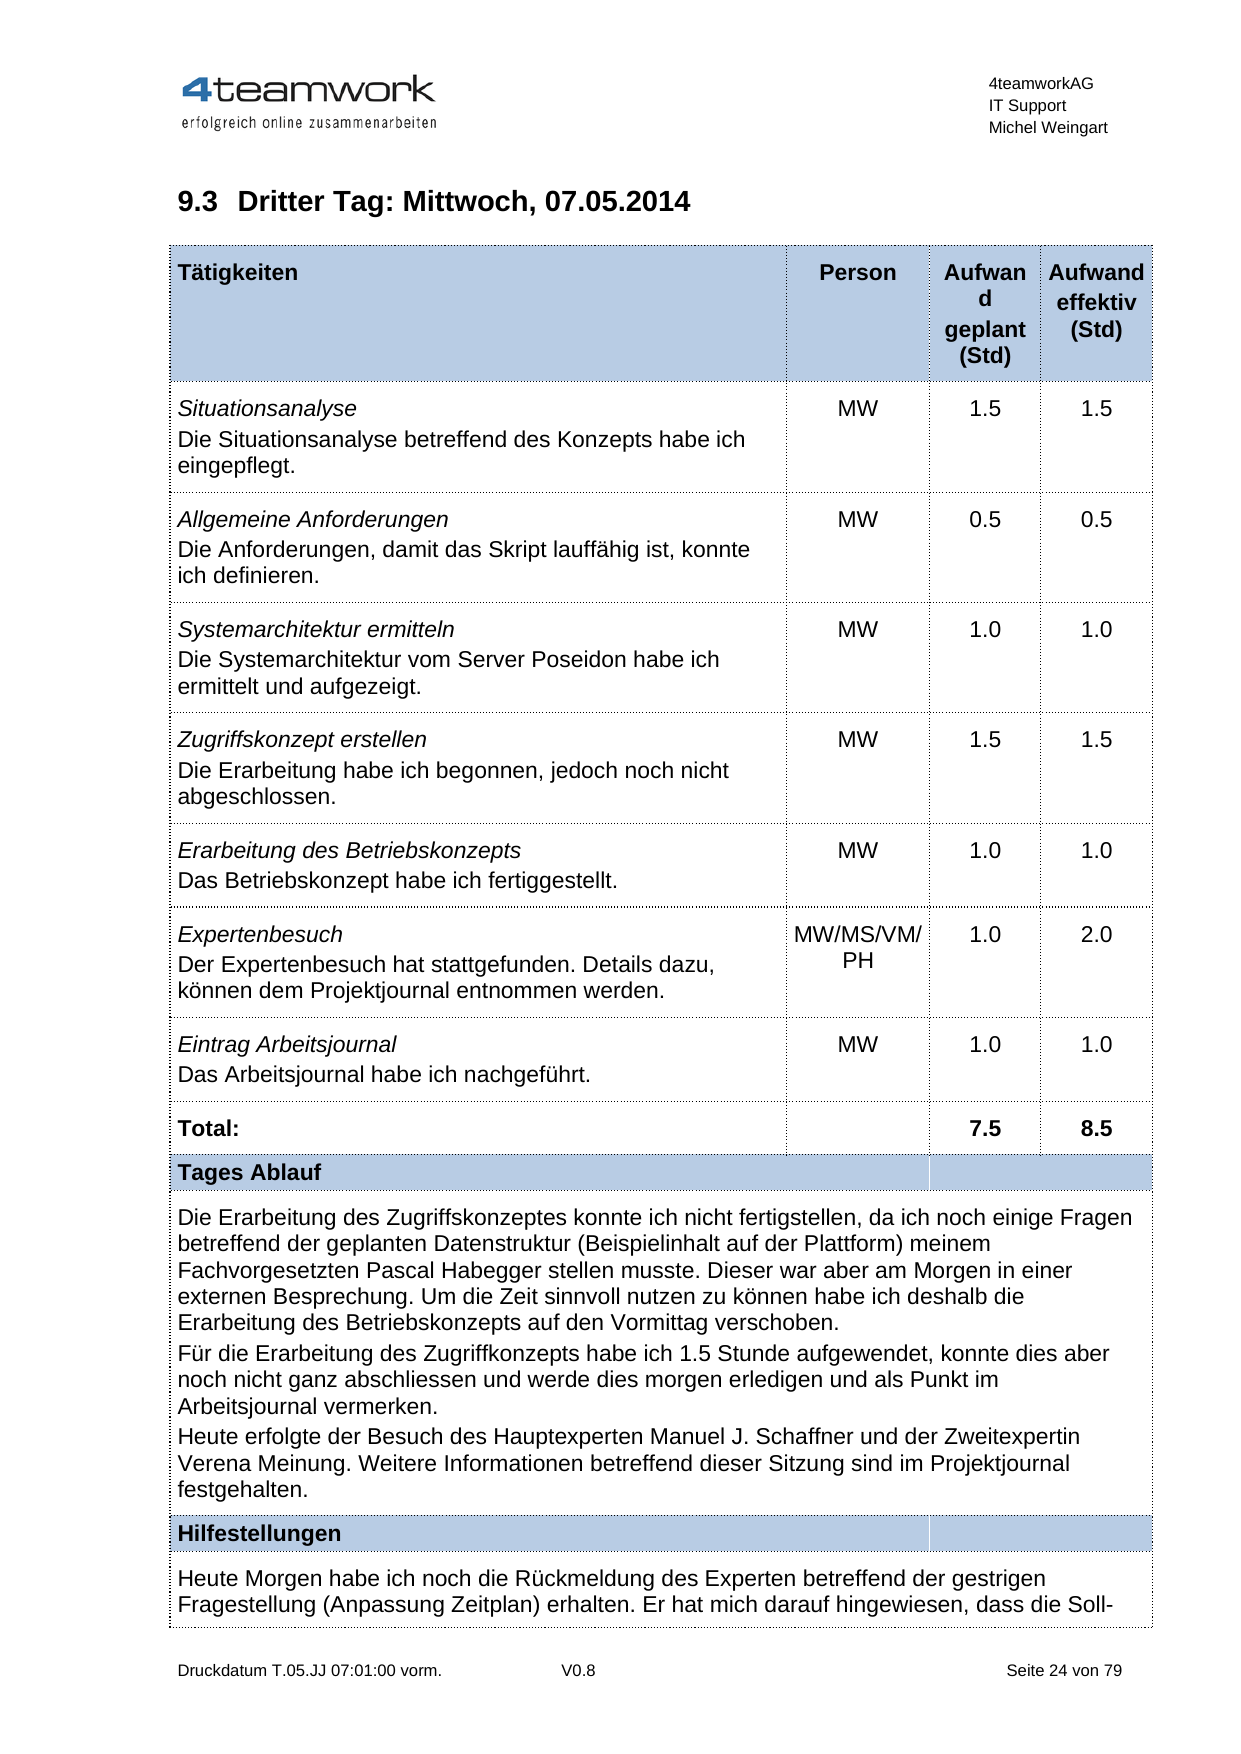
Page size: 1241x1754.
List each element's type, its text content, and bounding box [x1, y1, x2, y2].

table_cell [170, 1551, 1152, 1627]
table_cell Erarbeitung des Betriebskonzepts Das Betriebskonzept habe ich fertiggestellt. [170, 823, 786, 906]
table_cell MW [786, 381, 929, 492]
table_cell 7.5 [930, 1101, 1041, 1154]
table_cell 0.5 [1041, 492, 1152, 602]
table_cell 8.5 [1041, 1101, 1152, 1154]
table_cell Eintrag Arbeitsjournal Das Arbeitsjournal habe ich nachgeführt. [170, 1017, 786, 1101]
table_cell [786, 1101, 929, 1154]
table_cell 1.0 [1041, 1017, 1152, 1101]
table_cell Zugriffskonzept erstellen Die Erarbeitung habe ich begonnen, jedoch noch nicht abgeschlossen. [170, 712, 786, 822]
table_cell Expertenbesuch Der Expertenbesuch hat stattgefunden. Details dazu, können dem Projektjournal entnommen werden. [170, 906, 786, 1017]
table_cell MW [786, 1017, 929, 1101]
table_cell Tages Ablauf [170, 1154, 786, 1190]
table_cell MW/MS/VM/ PH [786, 906, 929, 1017]
table_cell 1.0 [930, 906, 1041, 1017]
table_cell [930, 1515, 1041, 1551]
table_cell Situationsanalyse Die Situationsanalyse betreffend des Konzepts habe ich eingepflegt. [170, 381, 786, 492]
table_cell 1.0 [930, 602, 1041, 712]
table_cell Allgemeine Anforderungen Die Anforderungen, damit das Skript lauffähig ist, konnte ich definieren. [170, 492, 786, 602]
table_cell 2.0 [1041, 906, 1152, 1017]
table_cell 1.5 [930, 712, 1041, 822]
table_header Aufwand geplant (Std) [930, 245, 1041, 381]
table_header Person [786, 245, 929, 381]
table_cell Hilfestellungen [170, 1515, 786, 1551]
table_cell MW [786, 602, 929, 712]
picture [177, 69, 440, 134]
table_cell [786, 1515, 929, 1551]
table_cell Die Erarbeitung des Zugriffskonzeptes konnte ich nicht fertigstellen, da ich noch einige Fragen betreffend der geplanten Datenstruktur (Beispielinhalt auf der Plattform) meinem Fachvorgesetzten Pascal Habegger stellen musste. Dieser war aber am Morgen in einer externen Besprechung. Um die Zeit sinnvoll nutzen zu können habe ich deshalb die Erarbeitung des Betriebskonzepts auf den Vormittag verschoben. Für die Erarbeitung des Zugriffkonzepts habe ich 1.5 Stunde aufgewendet, konnte dies aber noch nicht ganz abschliessen und werde dies morgen erledigen und als Punkt im Arbeitsjournal vermerken. Heute erfolgte der Besuch des Hauptexperten Manuel J. Schaffner und der Zweitexpertin Verena Meinung. Weitere Informationen betreffend dieser Sitzung sind im Projektjournal festgehalten. [170, 1190, 1152, 1515]
table_cell Systemarchitektur ermitteln Die Systemarchitektur vom Server Poseidon habe ich ermittelt und aufgezeigt. [170, 602, 786, 712]
table_header Aufwand effektiv (Std) [1041, 245, 1152, 381]
table_cell [1041, 1515, 1152, 1551]
table_cell 1.5 [1041, 712, 1152, 822]
table_cell [786, 1154, 929, 1190]
table_cell 1.5 [1041, 381, 1152, 492]
table_cell 1.5 [930, 381, 1041, 492]
table_cell [930, 1154, 1041, 1190]
subtitle Dritter Tag: Mittwoch, 07.05.2014 [177, 184, 1122, 217]
table_header Tätigkeiten [170, 245, 786, 381]
table_cell [1041, 1154, 1152, 1190]
table_cell MW [786, 712, 929, 822]
table_cell 1.0 [930, 1017, 1041, 1101]
table_cell 1.0 [930, 823, 1041, 906]
table_cell MW [786, 823, 929, 906]
table_cell 1.0 [1041, 823, 1152, 906]
table_cell MW [786, 492, 929, 602]
table_cell Total: [170, 1101, 786, 1154]
table_cell 0.5 [930, 492, 1041, 602]
table_cell 1.0 [1041, 602, 1152, 712]
